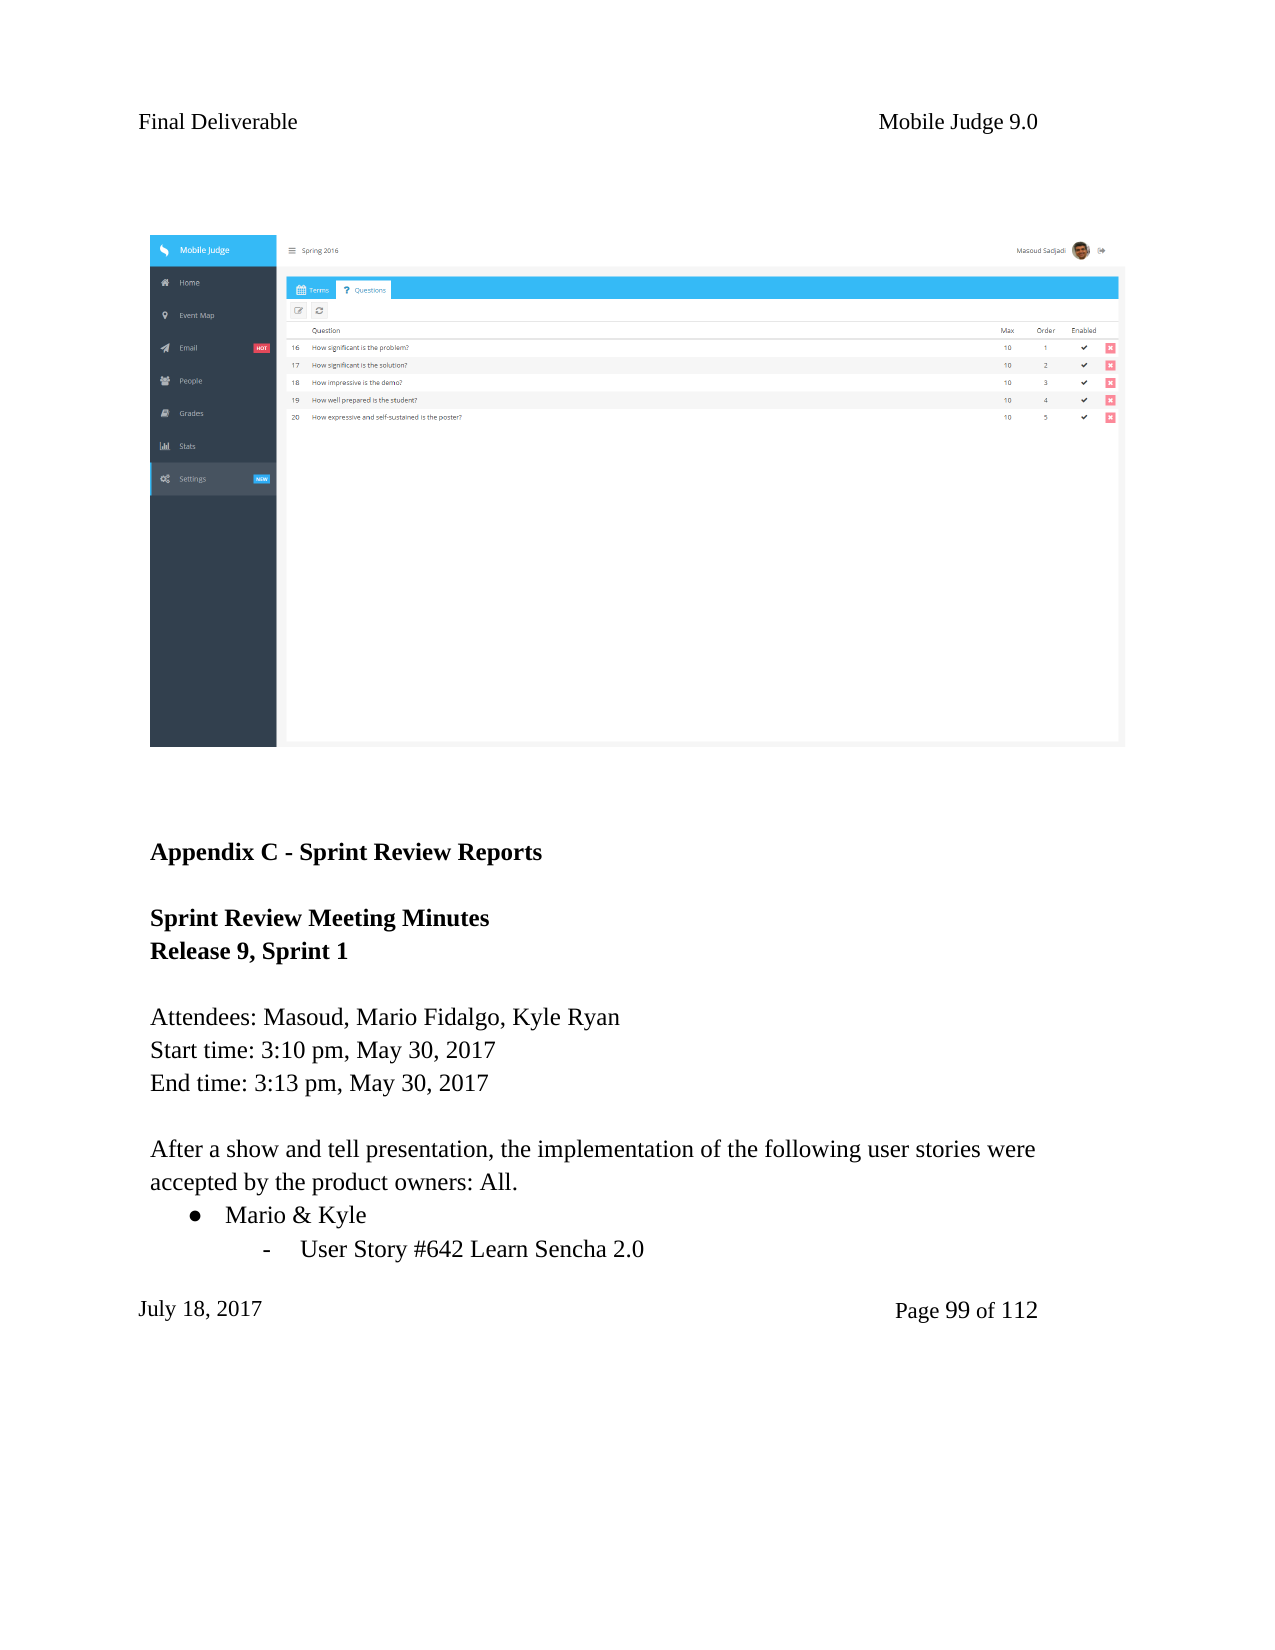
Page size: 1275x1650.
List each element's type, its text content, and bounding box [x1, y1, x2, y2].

list User Story #642 Learn Sencha 2.0 [262, 1234, 1125, 1262]
text Start time: 3:10 pm, May 30, 2017 [150, 1035, 1125, 1064]
text Attendees: Masoud, Mario Fidalgo, Kyle Ryan [150, 1002, 1125, 1031]
text Release 9, Sprint 1 [150, 936, 1125, 965]
subtitle Appendix C - Sprint Review Reports [150, 837, 1125, 866]
text Sprint Review Meeting Minutes [150, 903, 1125, 932]
text End time: 3:13 pm, May 30, 2017 [150, 1068, 1125, 1097]
picture [150, 235, 1125, 747]
text After a show and tell presentation, the implementation of the following user stories were accepted by the product owners: All. [150, 1134, 1125, 1196]
list Mario & Kyle [187, 1201, 1125, 1229]
